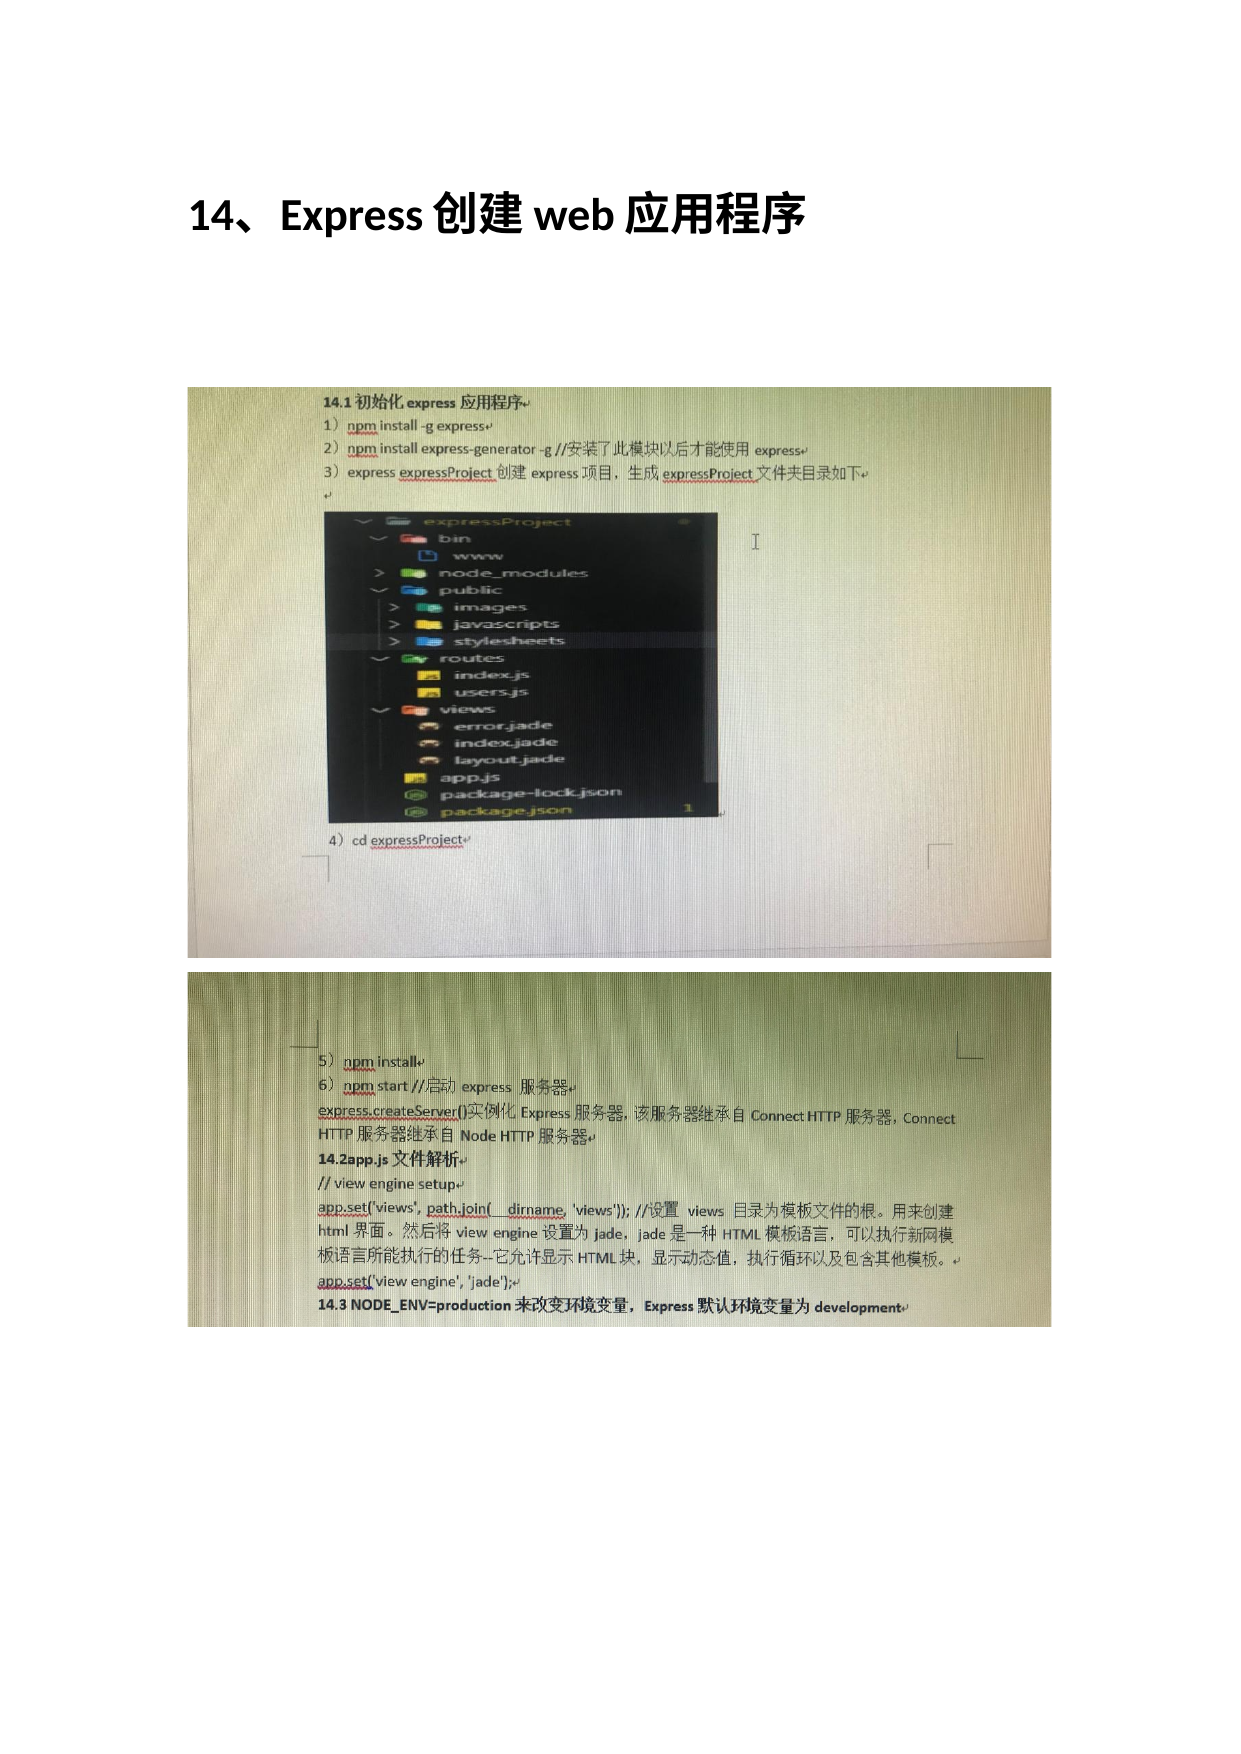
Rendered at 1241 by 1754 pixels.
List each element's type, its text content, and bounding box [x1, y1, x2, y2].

subtitle 14、Express创建web应用程序 [187, 162, 1053, 259]
picture [187, 387, 1052, 958]
picture [187, 972, 1052, 1327]
